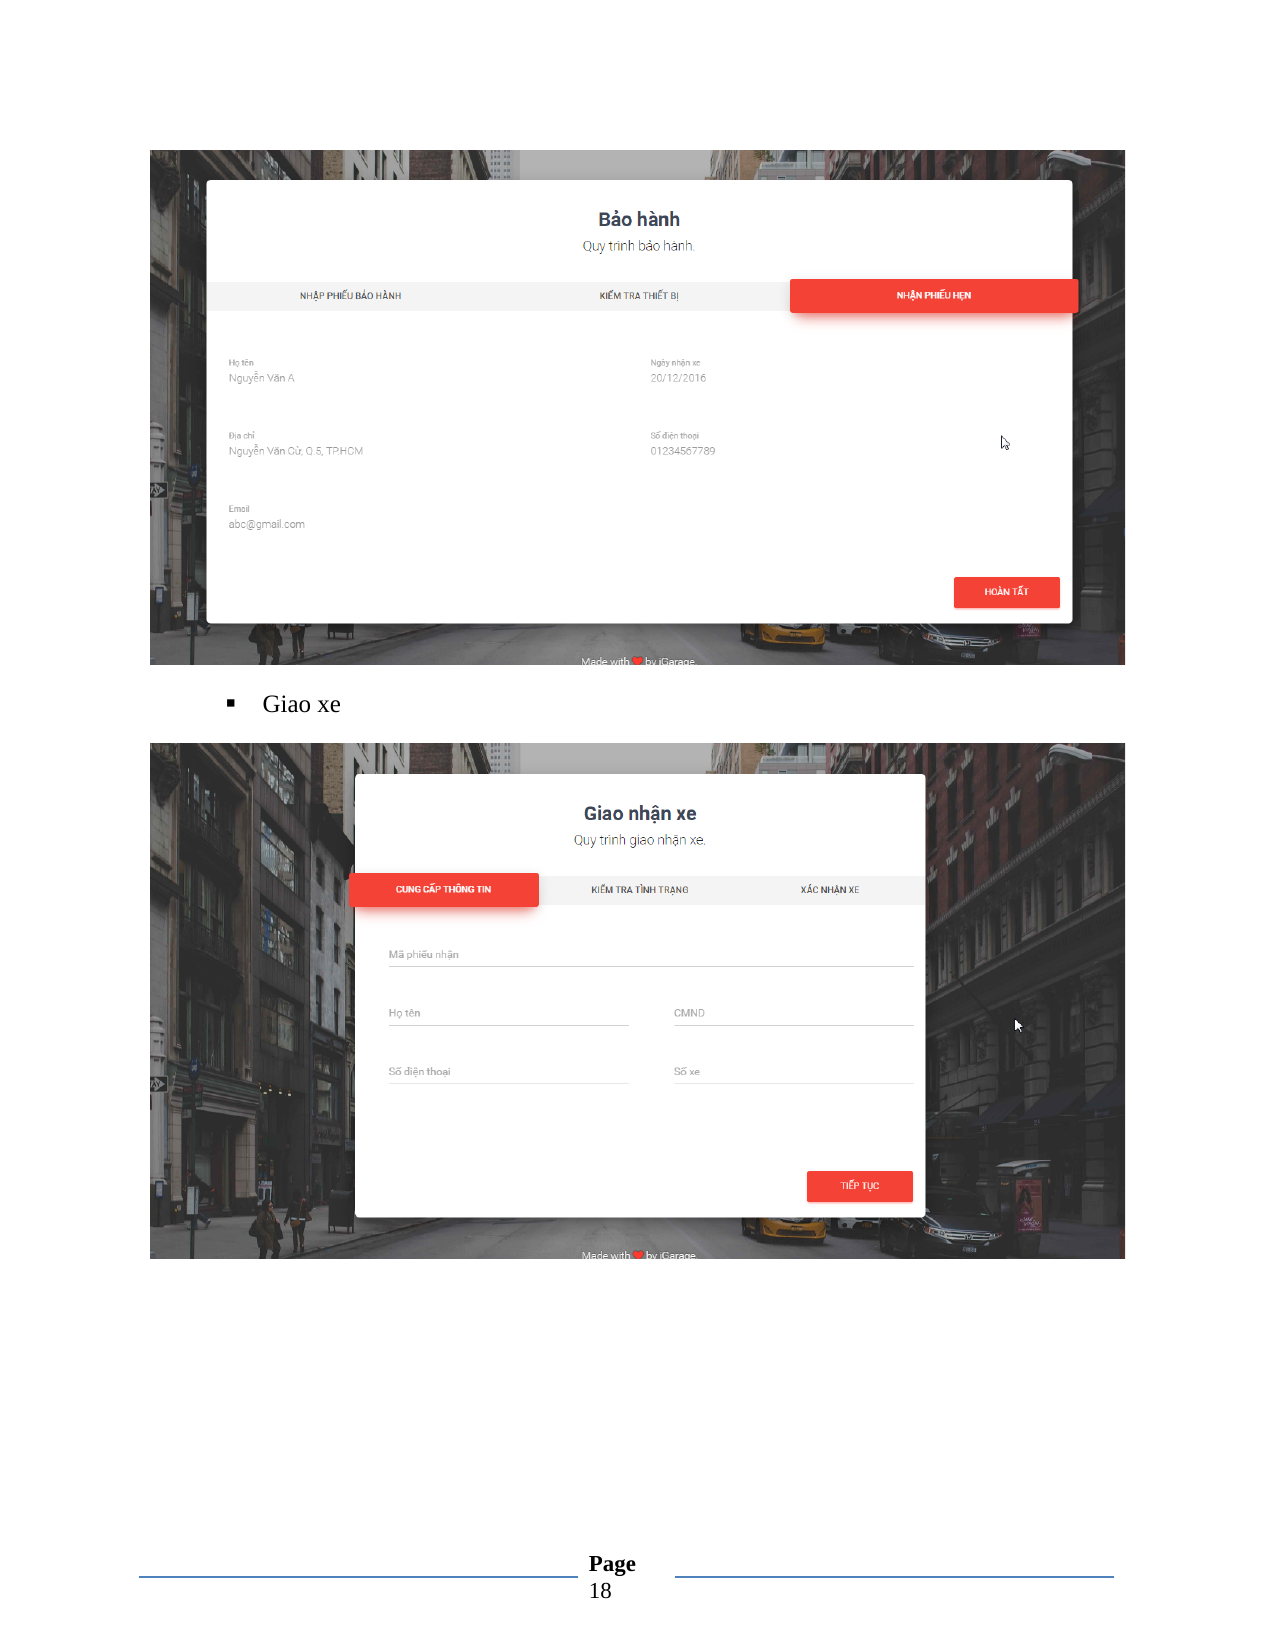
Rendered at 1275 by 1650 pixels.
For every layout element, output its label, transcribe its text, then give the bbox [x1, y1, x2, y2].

picture [150, 743, 1125, 1259]
list Giao xe [225, 689, 1125, 718]
picture [150, 150, 1125, 665]
